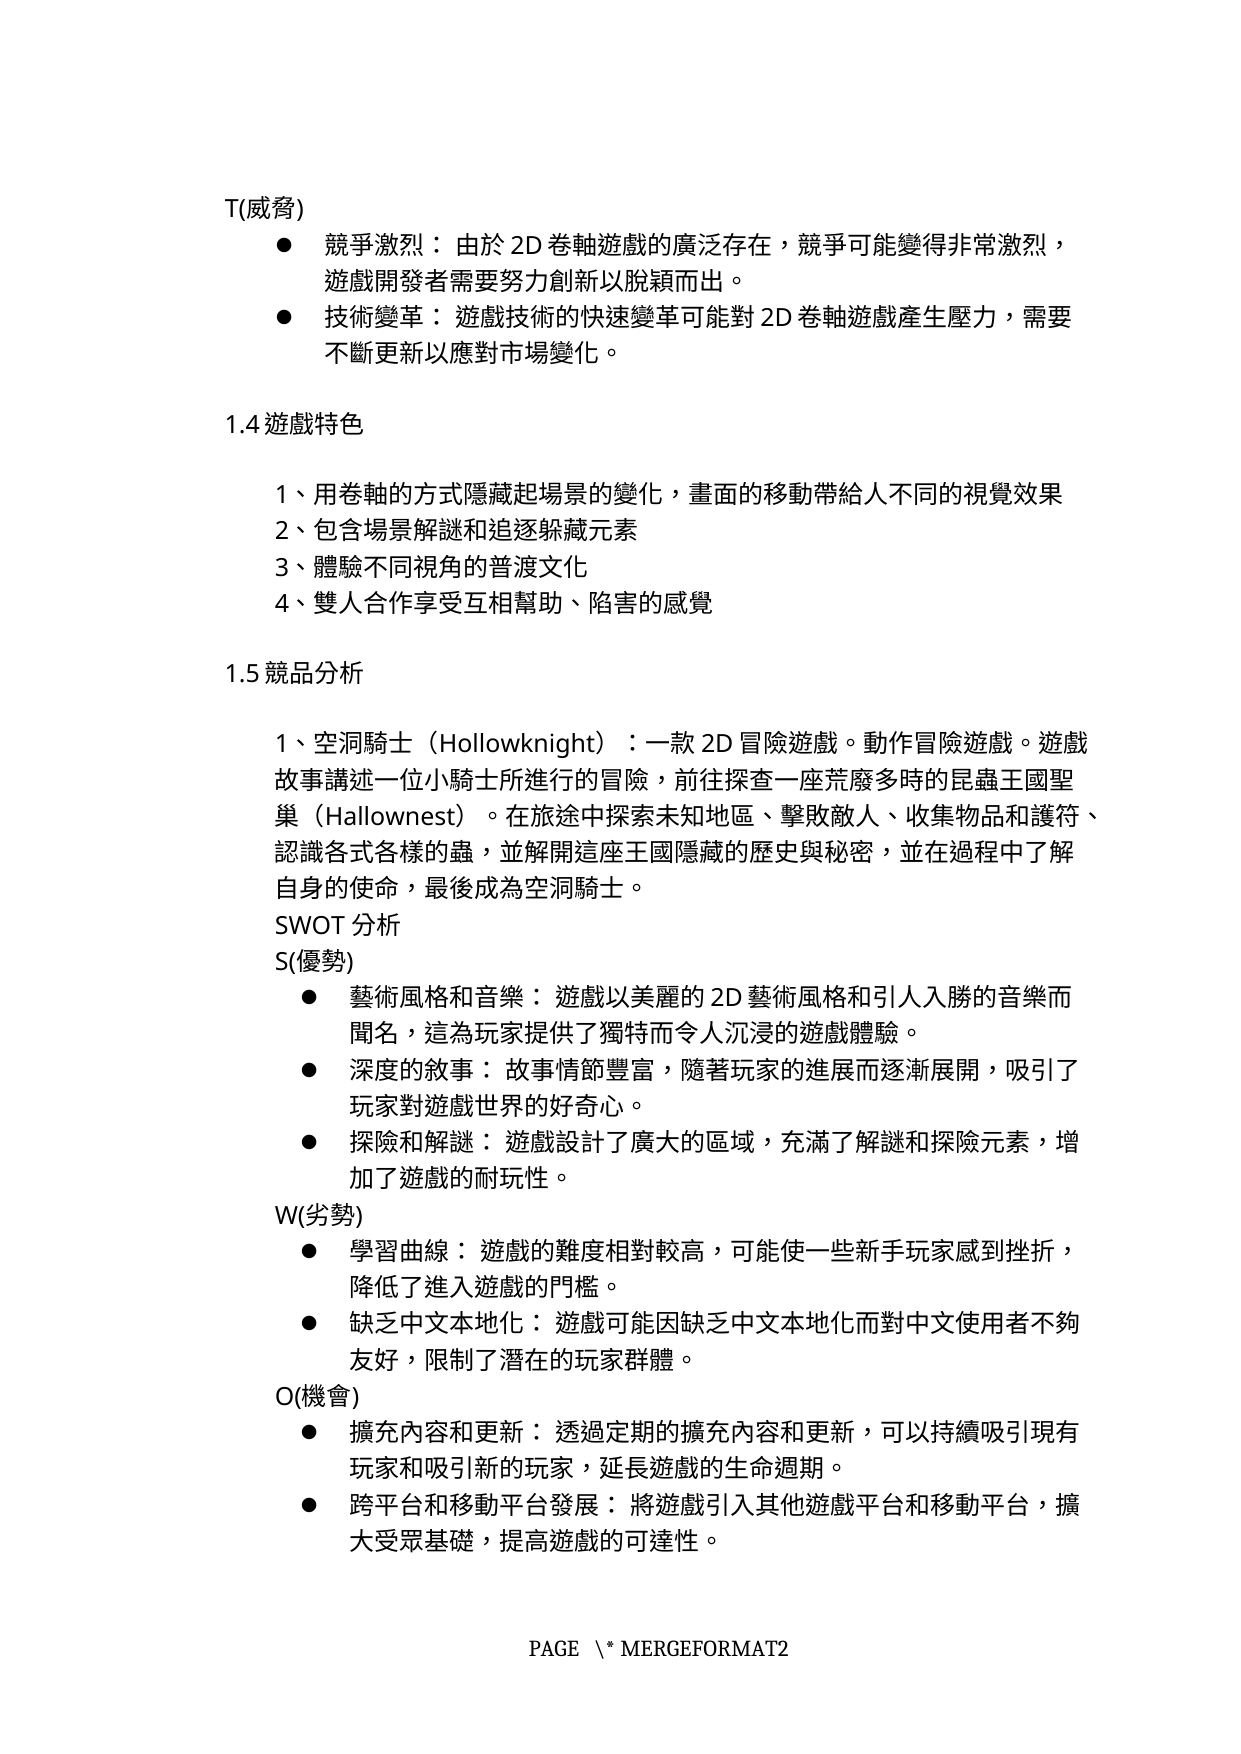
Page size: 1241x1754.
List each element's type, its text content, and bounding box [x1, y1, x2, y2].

list 缺乏中文本地化： 遊戲可能因缺乏中文本地化而對中文使用者不夠友好，限制了潛在的玩家群體。 [299, 1304, 1092, 1376]
text 2、包含場景解謎和追逐躲藏元素 [224, 511, 1092, 547]
text 3、體驗不同視角的普渡文化 [224, 547, 1092, 583]
list 擴充內容和更新： 透過定期的擴充內容和更新，可以持續吸引現有玩家和吸引新的玩家，延長遊戲的生命週期。 [299, 1413, 1092, 1485]
list 學習曲線： 遊戲的難度相對較高，可能使一些新手玩家感到挫折，降低了進入遊戲的門檻。 [299, 1231, 1092, 1304]
list 藝術風格和音樂： 遊戲以美麗的2D藝術風格和引人入勝的音樂而聞名，這為玩家提供了獨特而令人沉浸的遊戲體驗。 [299, 978, 1092, 1050]
text W(劣勢) [224, 1195, 1092, 1231]
text 1.4遊戲特色 [224, 404, 1092, 441]
text 1、空洞騎士（Hollowknight）：一款 2D冒險遊戲。動作冒險遊戲。遊戲故事講述一位小騎士所進行的冒險，前往探查一座荒廢多時的昆蟲王國聖巢（Hallownest）。在旅途中探索未知地區、擊敗敵人、收集物品和護符、認識各式各樣的蟲，並解開這座王國隱藏的歷史與秘密，並在過程中了解自身的使命，最後成為空洞騎士。 [274, 724, 1092, 905]
text 1、用卷軸的方式隱藏起場景的變化，畫面的移動帶給人不同的視覺效果 [224, 474, 1092, 511]
text O(機會) [224, 1376, 1092, 1413]
list 探險和解謎： 遊戲設計了廣大的區域，充滿了解謎和探險元素，增加了遊戲的耐玩性。 [299, 1123, 1092, 1195]
text S(優勢) [224, 941, 1092, 978]
list 深度的敘事： 故事情節豐富，隨著玩家的進展而逐漸展開，吸引了玩家對遊戲世界的好奇心。 [299, 1050, 1092, 1123]
list 跨平台和移動平台發展： 將遊戲引入其他遊戲平台和移動平台，擴大受眾基礎，提高遊戲的可達性。 [299, 1485, 1092, 1558]
text 4、雙人合作享受互相幫助、陷害的感覺 [224, 583, 1092, 619]
text SWOT 分析 [224, 905, 1092, 941]
list 競爭激烈： 由於2D卷軸遊戲的廣泛存在，競爭可能變得非常激烈，遊戲開發者需要努力創新以脫穎而出。 [274, 225, 1092, 298]
text T(威脅) [224, 189, 1092, 225]
list 技術變革： 遊戲技術的快速變革可能對2D卷軸遊戲產生壓力，需要不斷更新以應對市場變化。 [274, 298, 1092, 370]
text 1.5競品分析 [224, 654, 1092, 690]
